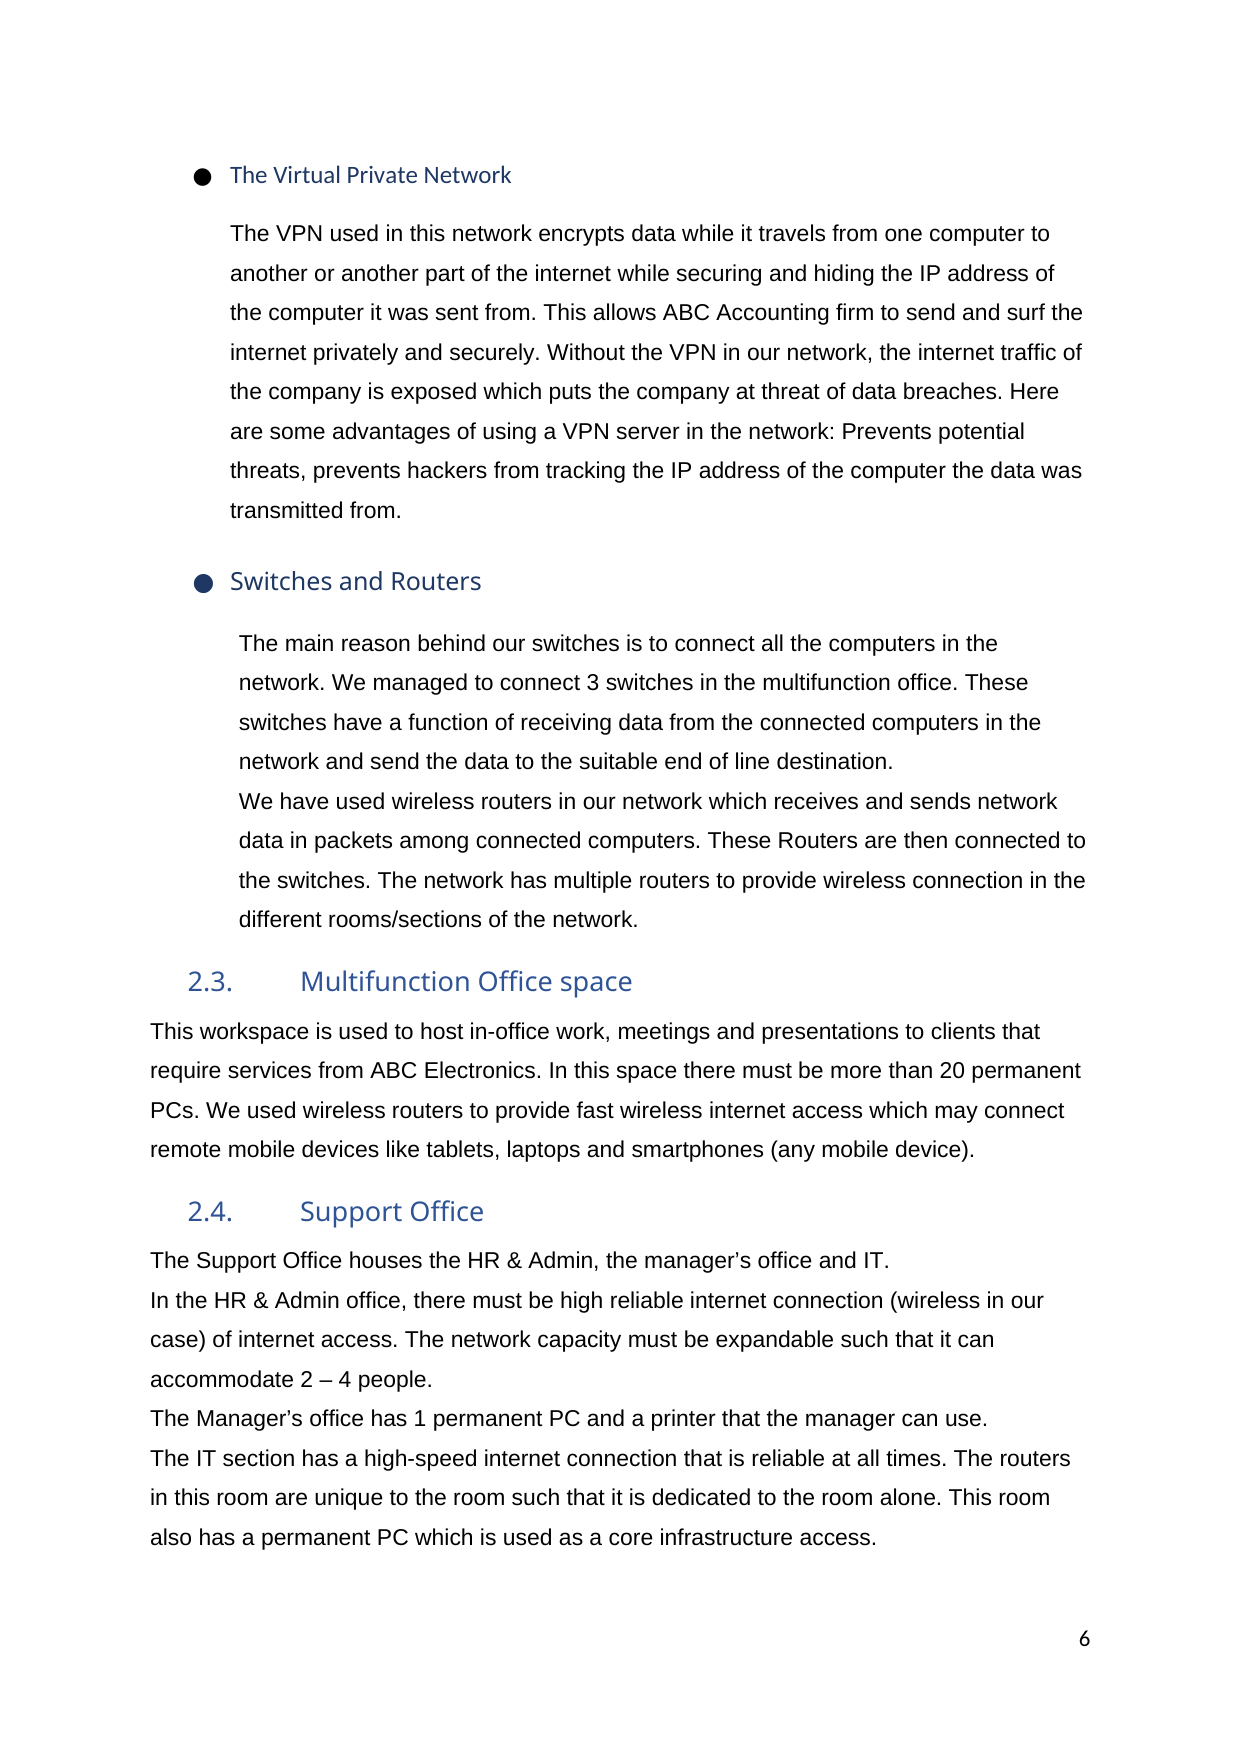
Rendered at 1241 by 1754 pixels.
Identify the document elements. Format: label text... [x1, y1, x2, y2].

text The main reason behind our switches is to connect all the computers in the network. We managed to connect 3 switches in the multifunction office. These switches have a function of receiving data from the connected computers in the network and send the data to the suitable end of line destination. We have used wireless routers in our network which receives and sends network data in packets among connected computers. These Routers are then connected to the switches. The network has multiple routers to provide wireless connection in the different rooms/sections of the network. [239, 630, 1090, 932]
text The Support Office houses the HR & Admin, the manager’s office and IT. In the HR & Admin office, there must be high reliable internet connection (wireless in our case) of internet access. The network capacity must be expandable such that it can accommodate 2 – 4 people. The Manager’s office has 1 permanent PC and a printer that the manager can use. The IT section has a high-speed internet connection that is reliable at all times. The routers in this room are unique to the room such that it is dedicated to the room alone. This room also has a permanent PC which is used as a core infrastructure access. [150, 1247, 1090, 1550]
subtitle Support Office [187, 1192, 1090, 1229]
list The Virtual Private Network [192, 150, 1090, 197]
subtitle Multifunction Office space [187, 962, 1090, 999]
text This workspace is used to host in-office work, meetings and presentations to clients that require services from ABC Electronics. In this space there must be more than 20 permanent PCs. We used wireless routers to provide fast wireless internet access which may connect remote mobile devices like tablets, laptops and smartphones (any mobile device). [150, 1018, 1090, 1162]
text The VPN used in this network encrypts data while it travels from one computer to another or another part of the internet while securing and hiding the IP address of the computer it was sent from. This allows ABC Accounting firm to send and surf the internet privately and securely. Without the VPN in our network, the internet traffic of the company is exposed which puts the company at threat of data breaches. Here are some advantages of using a VPN server in the network: Prevents potential threats, prevents hackers from tracking the IP address of the computer the data was transmitted from. [230, 220, 1090, 523]
subtitle Switches and Routers [192, 553, 1090, 604]
